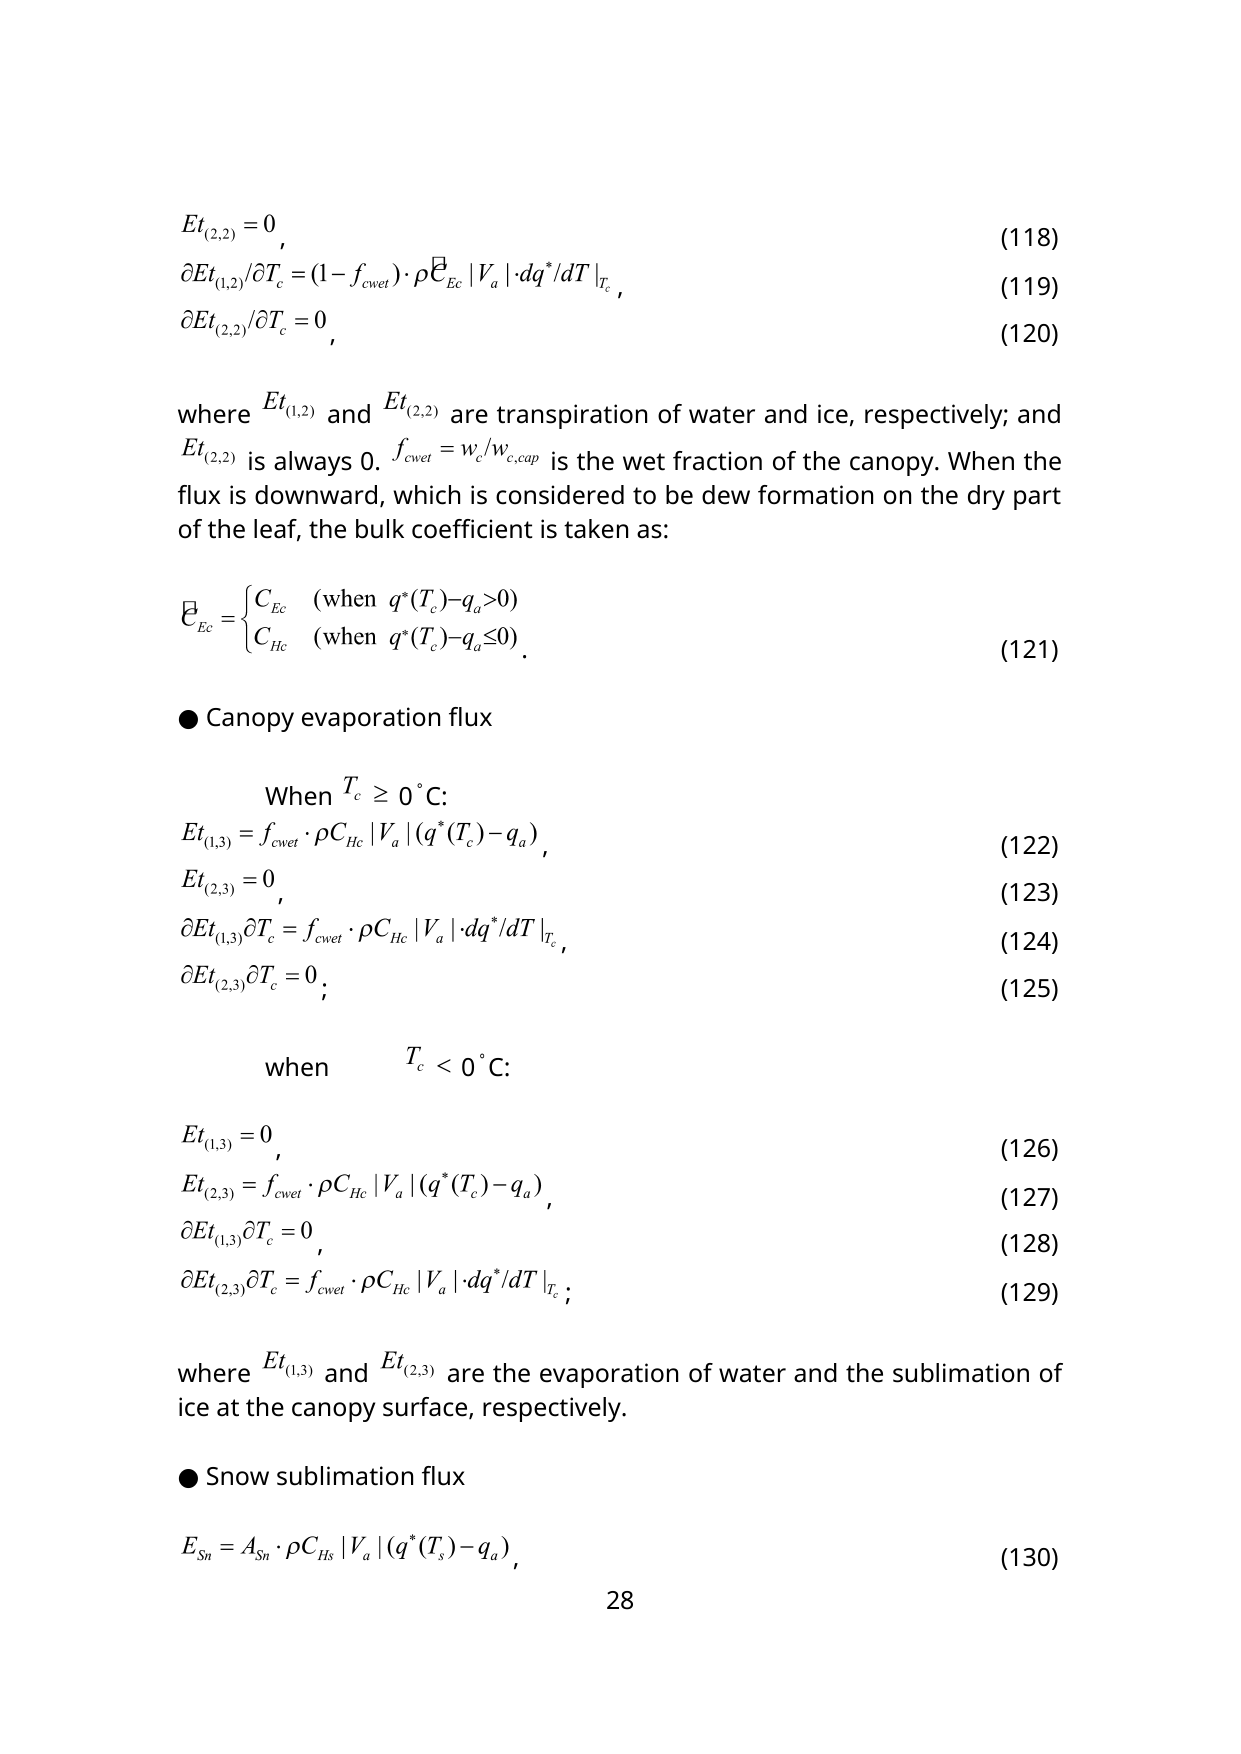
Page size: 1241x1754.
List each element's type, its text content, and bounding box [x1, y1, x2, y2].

picture [379, 383, 443, 424]
picture [376, 1343, 439, 1383]
text ● Canopy evaporation flux [177, 700, 1063, 734]
picture [177, 253, 617, 296]
picture [475, 1045, 488, 1077]
picture [177, 302, 330, 343]
picture [177, 1164, 546, 1206]
text When 0C: [177, 768, 1063, 813]
picture [177, 861, 278, 902]
picture [258, 383, 319, 424]
text , (118) [177, 207, 1063, 254]
text where and are transpiration of water and ice, respectively; and is always 0. is the wet fraction of the canopy. When the flux is downward, which is considered to be dew formation on the dry part of the leaf, the bulk coefficient is taken as: [177, 383, 1063, 545]
text ; (125) [177, 958, 1063, 1004]
picture [177, 1117, 275, 1157]
picture [339, 768, 365, 806]
picture [402, 1038, 428, 1077]
picture [177, 430, 240, 470]
picture [433, 1055, 455, 1077]
text , (123) [177, 862, 1063, 909]
picture [177, 1526, 513, 1566]
picture [258, 1343, 317, 1383]
text , (126) [177, 1117, 1063, 1164]
picture [177, 957, 321, 998]
picture [412, 774, 425, 806]
text ● Snow sublimation flux [177, 1458, 1063, 1492]
picture [177, 908, 561, 951]
picture [177, 1260, 565, 1302]
picture [371, 780, 392, 806]
text where and are the evaporation of water and the sublimation of ice at the canopy surface, respectively. [177, 1343, 1063, 1424]
text , (128) [177, 1213, 1063, 1260]
text , (120) [177, 303, 1063, 349]
picture [177, 1213, 317, 1253]
picture [177, 206, 280, 247]
picture [388, 430, 543, 470]
picture [177, 579, 521, 659]
picture [177, 812, 542, 855]
text when 0C: [177, 1039, 1063, 1083]
